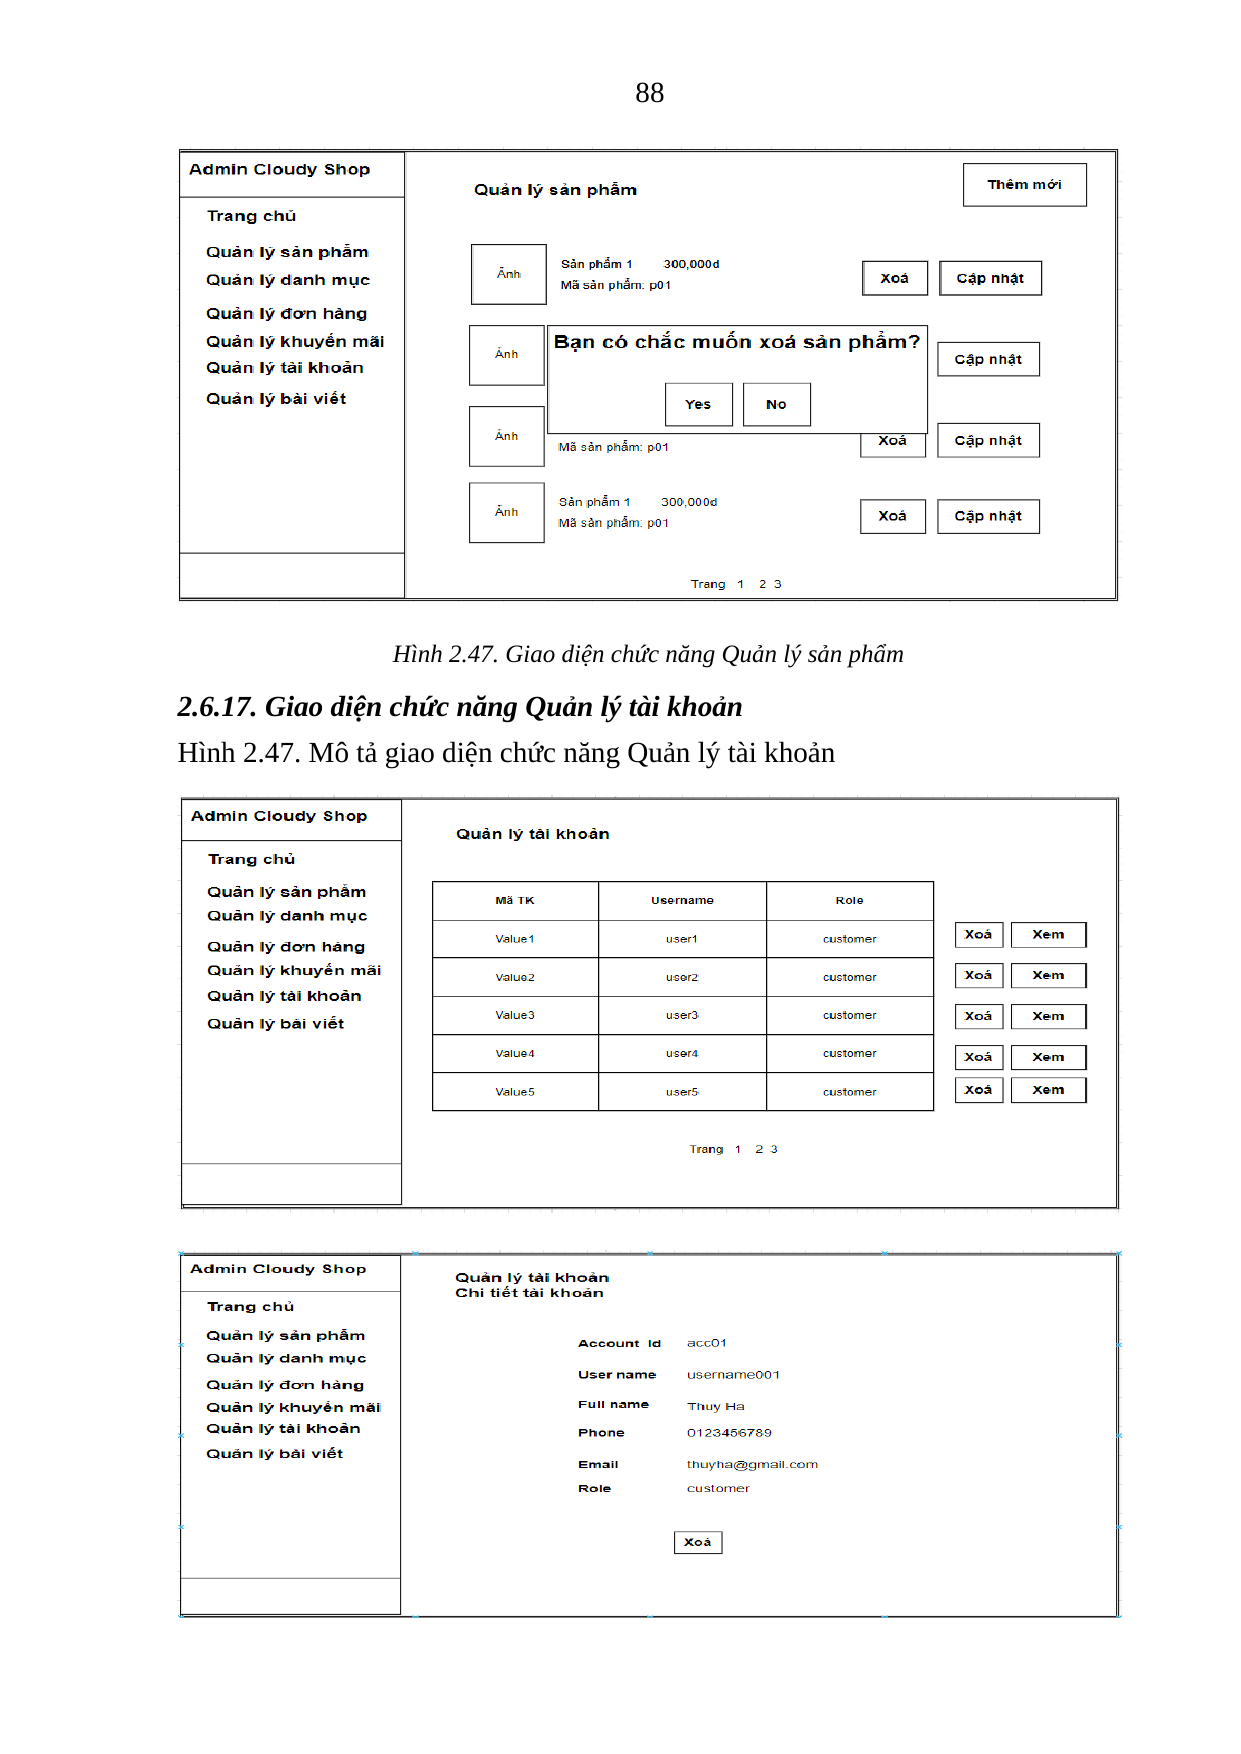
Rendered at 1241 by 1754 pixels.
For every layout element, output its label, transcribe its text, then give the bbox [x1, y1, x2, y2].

text Hình 2.47. Mô tả giao diện chức năng Quản lý tài khoản [177, 736, 1122, 769]
picture [177, 1250, 1123, 1618]
picture [177, 795, 1123, 1213]
subtitle 2.6.17. Giao diện chức năng Quản lý tài khoản [177, 689, 1122, 722]
picture [177, 147, 1123, 602]
